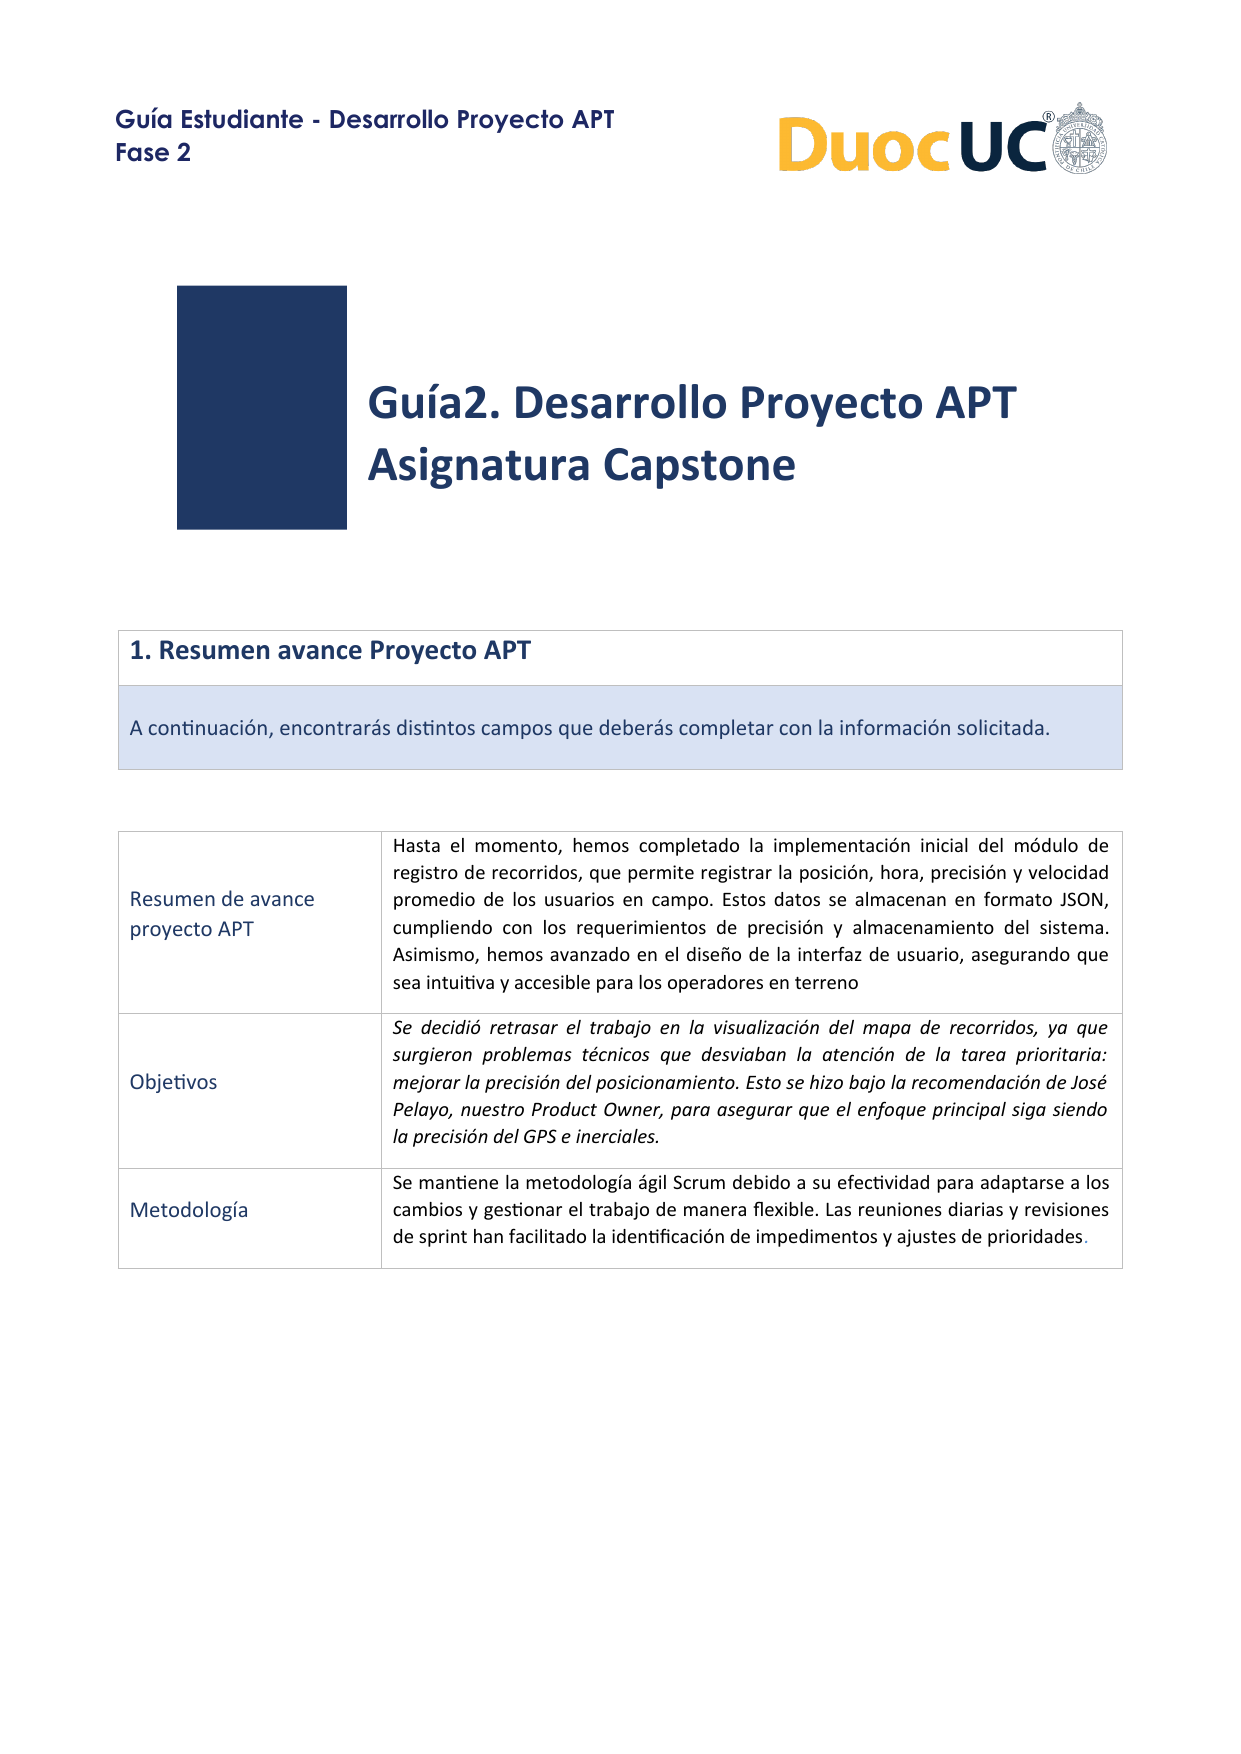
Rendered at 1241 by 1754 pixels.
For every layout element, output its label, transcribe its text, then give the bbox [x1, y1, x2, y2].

table_cell Objetivos [119, 1014, 381, 1168]
table_cell A continuación, encontrarás distintos campos que deberás completar con la información solicitada. [119, 686, 1122, 769]
table_cell Metodología [119, 1169, 381, 1268]
table_cell Se decidió retrasar el trabajo en la visualización del mapa de recorridos, ya que surgieron problemas técnicos que desviaban la atención de la tarea prioritaria: mejorar la precisión del posicionamiento. Esto se hizo bajo la recomendación de José Pelayo, nuestro Product Owner, para asegurar que el enfoque principal siga siendo la precisión del GPS e inerciales. [382, 1014, 1122, 1168]
table_cell Se mantiene la metodología ágil Scrum debido a su efectividad para adaptarse a los cambios y gestionar el trabajo de manera flexible. Las reuniones diarias y revisiones de sprint han facilitado la identificación de impedimentos y ajustes de prioridades. [382, 1169, 1122, 1268]
table_header 1. Resumen avance Proyecto APT [119, 631, 1122, 685]
table_header Hasta el momento, hemos completado la implementación inicial del módulo de registro de recorridos, que permite registrar la posición, hora, precisión y velocidad promedio de los usuarios en campo. Estos datos se almacenan en formato JSON, cumpliendo con los requerimientos de precisión y almacenamiento del sistema. Asimismo, hemos avanzado en el diseño de la interfaz de usuario, asegurando que sea intuitiva y accesible para los operadores en terreno [382, 832, 1122, 1013]
table_header Resumen de avance proyecto APT [119, 832, 381, 1013]
picture [779, 102, 1107, 174]
